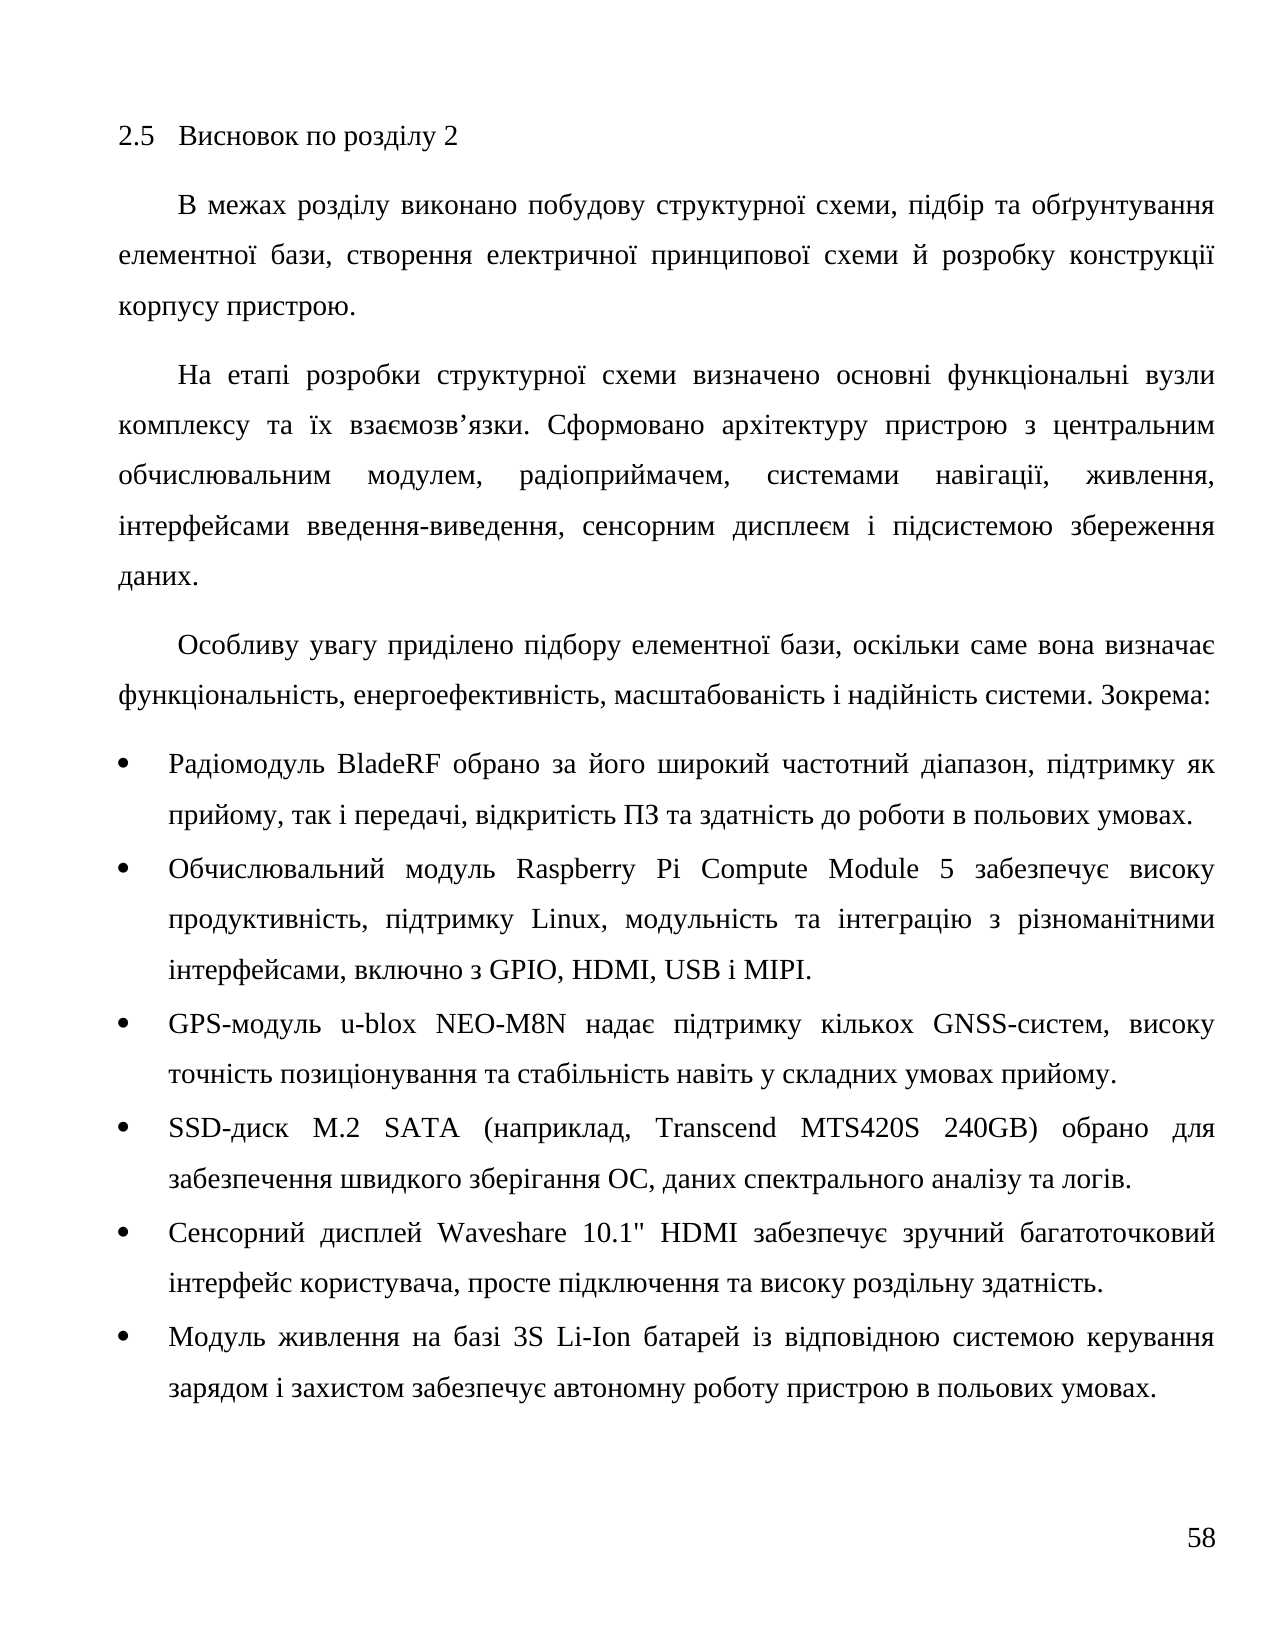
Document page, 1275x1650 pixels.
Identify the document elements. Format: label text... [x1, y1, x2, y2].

list Обчислювальний модуль Raspberry Pi Compute Module 5 забезпечує високу продуктивність, підтримку Linux, модульність та інтеграцію з різноманітними інтерфейсами, включно з GPIO, HDMI, USB і MIPI. [118, 851, 1216, 985]
list SSD-диск M.2 SATA (наприклад, Transcend MTS420S 240GB) обрано для забезпечення швидкого зберігання ОС, даних спектрального аналізу та логів. [118, 1110, 1216, 1194]
text Особливу увагу приділено підбору елементної бази, оскільки саме вона визначає функціональність, енергоефективність, масштабованість і надійність системи. Зокрема: [118, 627, 1216, 711]
subtitle Висновок по розділу 2 [118, 118, 1216, 152]
list Модуль живлення на базі 3S Li-Ion батарей із відповідною системою керування зарядом і захистом забезпечує автономну роботу пристрою в польових умовах. [118, 1319, 1216, 1403]
list Сенсорний дисплей Waveshare 10.1" HDMI забезпечує зручний багатоточковий інтерфейс користувача, просте підключення та високу роздільну здатність. [118, 1215, 1216, 1299]
list GPS-модуль u-blox NEO-M8N надає підтримку кількох GNSS-систем, високу точність позиціонування та стабільність навіть у складних умовах прийому. [118, 1006, 1216, 1090]
text В межах розділу виконано побудову структурної схеми, підбір та обґрунтування елементної бази, створення електричної принципової схеми й розробку конструкції корпусу пристрою. [118, 187, 1216, 321]
text На етапі розробки структурної схеми визначено основні функціональні вузли комплексу та їх взаємозв’язки. Сформовано архітектуру пристрою з центральним обчислювальним модулем, радіоприймачем, системами навігації, живлення, інтерфейсами введення-виведення, сенсорним дисплеєм і підсистемою збереження даних. [118, 357, 1216, 592]
list Радіомодуль BladeRF обрано за його широкий частотний діапазон, підтримку як прийому, так і передачі, відкритість ПЗ та здатність до роботи в польових умовах. [118, 747, 1216, 831]
